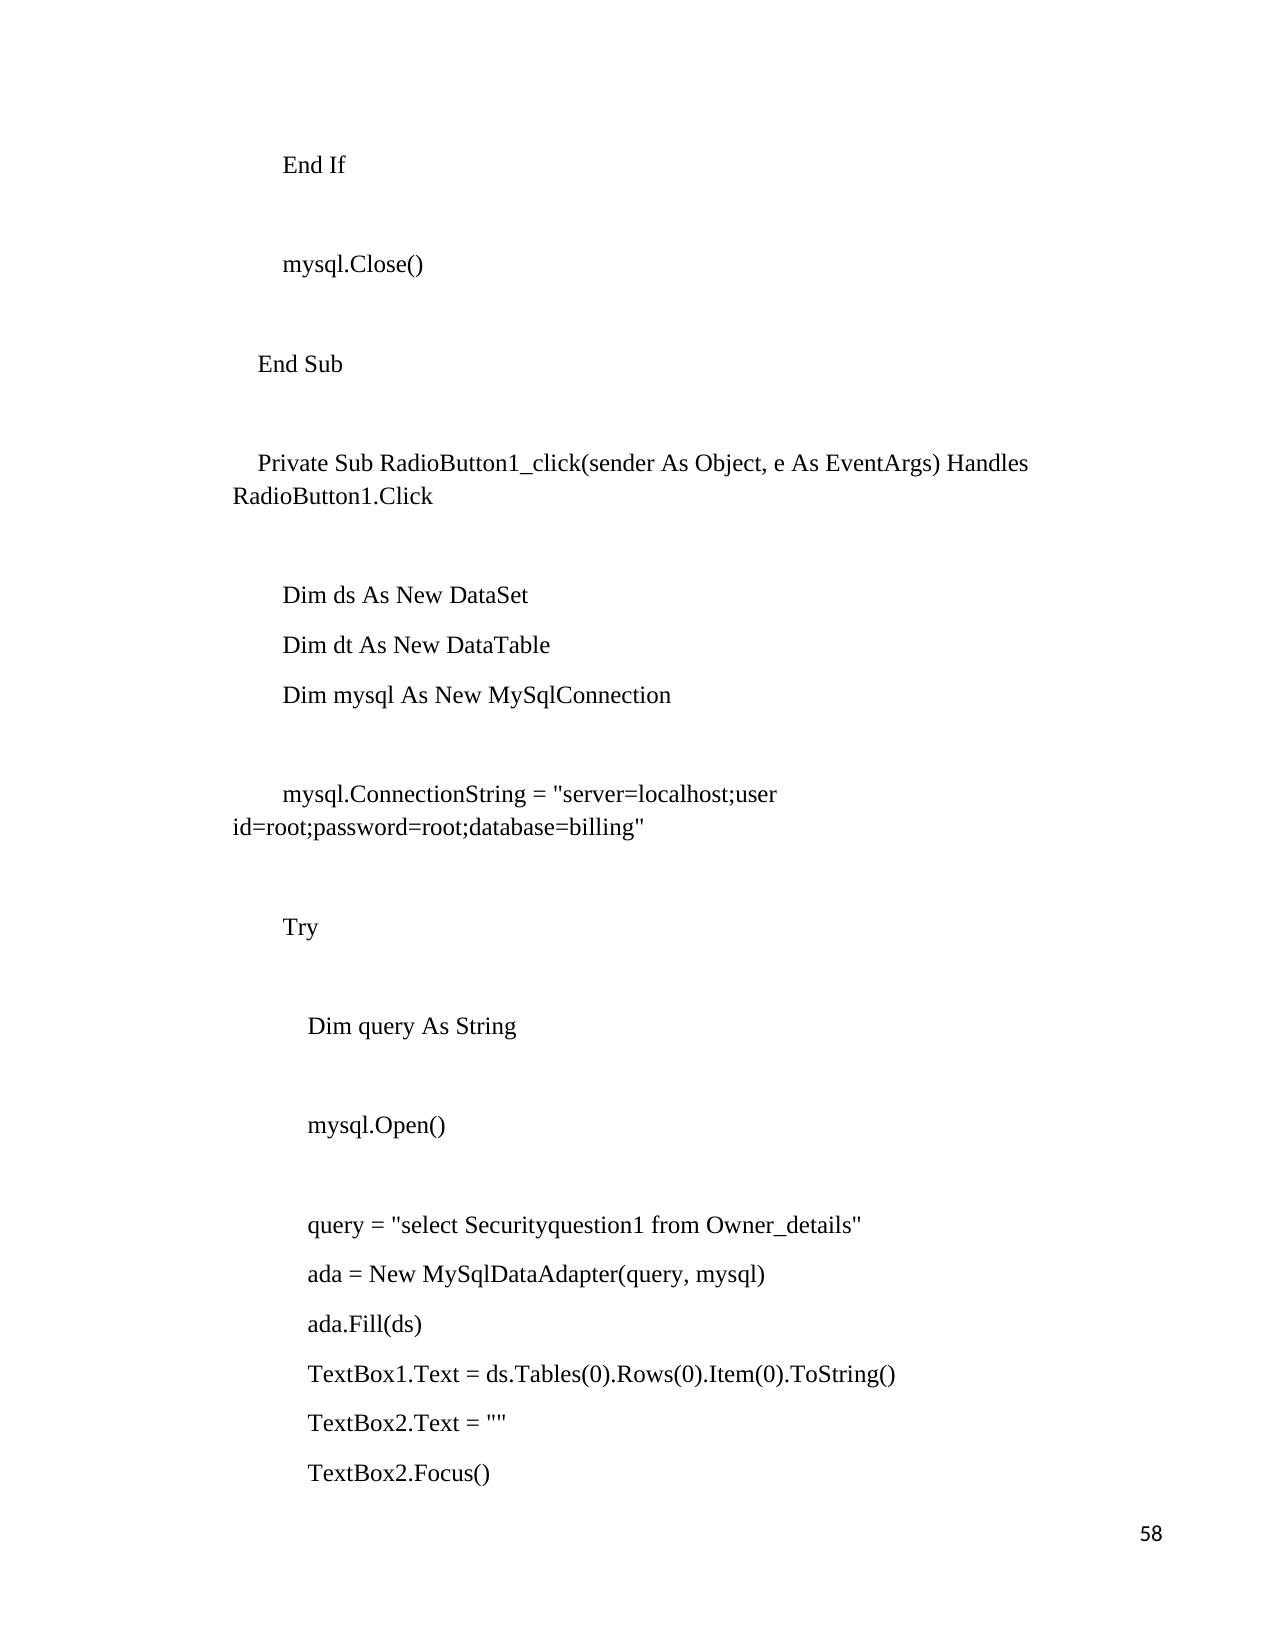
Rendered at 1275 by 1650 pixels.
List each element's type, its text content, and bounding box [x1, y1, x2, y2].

text query = "select Securityquestion1 from Owner_details" [232, 1210, 1162, 1238]
text End Sub [232, 349, 1162, 377]
text mysql.Open() [232, 1110, 1162, 1139]
text End If [232, 150, 1162, 179]
text Dim mysql As New MySqlConnection [232, 680, 1162, 709]
text TextBox1.Text = ds.Tables(0).Rows(0).Item(0).ToString() [232, 1359, 1162, 1388]
text ada = New MySqlDataAdapter(query, mysql) [232, 1259, 1162, 1288]
text Dim dt As New DataTable [232, 630, 1162, 659]
text Dim ds As New DataSet [232, 581, 1162, 609]
text Try [232, 912, 1162, 940]
text TextBox2.Text = "" [232, 1408, 1162, 1437]
text mysql.ConnectionString = "server=localhost;user id=root;password=root;database=billing" [232, 779, 1162, 841]
text ada.Fill(ds) [232, 1309, 1162, 1338]
text mysql.Close() [232, 249, 1162, 278]
text Private Sub RadioButton1_click(sender As Object, e As EventArgs) Handles RadioButton1.Click [232, 448, 1162, 510]
text Dim query As String [232, 1011, 1162, 1040]
text TextBox2.Focus() [232, 1458, 1162, 1487]
